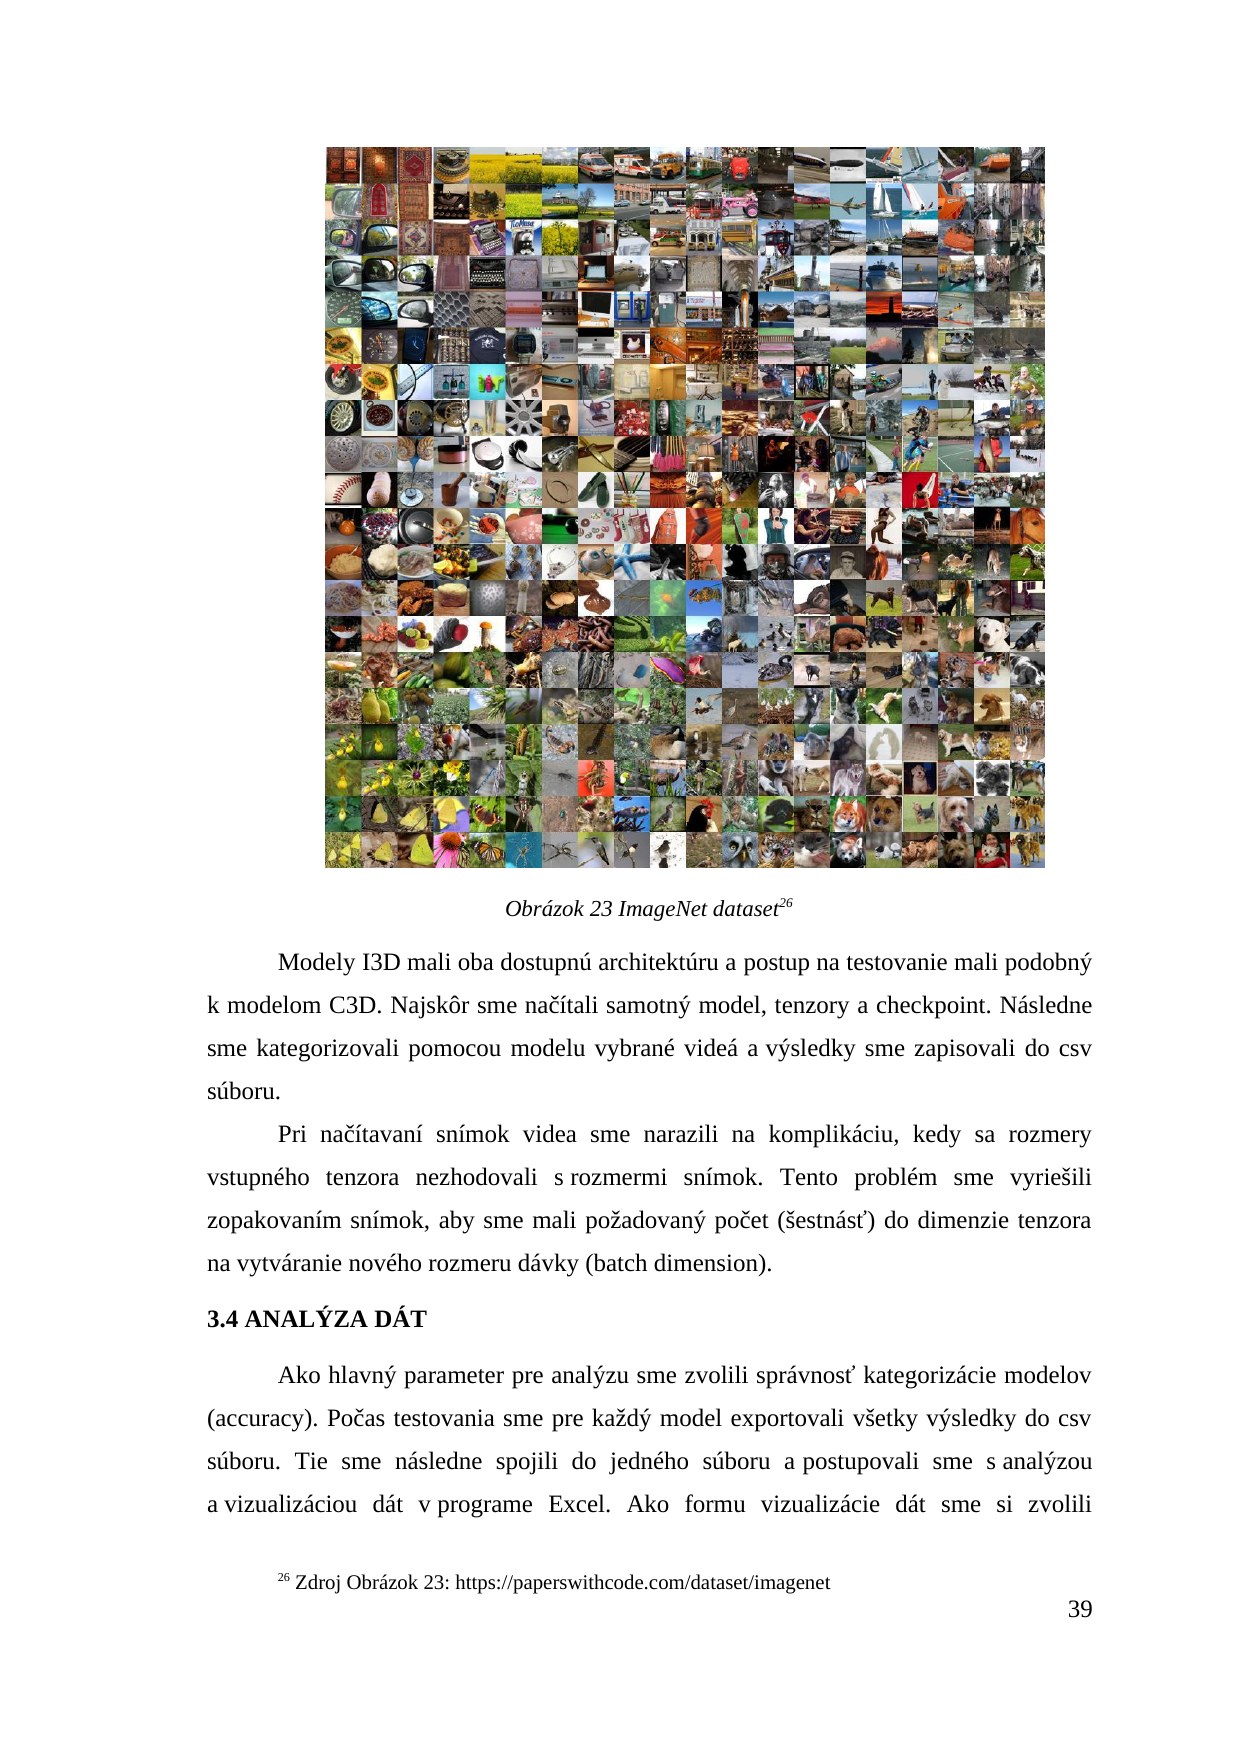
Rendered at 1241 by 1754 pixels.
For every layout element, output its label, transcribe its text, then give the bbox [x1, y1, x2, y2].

picture [325, 147, 1045, 868]
text Modely I3D mali oba dostupnú architektúru a postup na testovanie mali podobný k modelom C3D. Najskôr sme načítali samotný model, tenzory a checkpoint. Následne sme kategorizovali pomocou modelu vybrané videá a výsledky sme zapisovali do csv súboru. [207, 947, 1092, 1105]
text Obrázok 23 ImageNet dataset [207, 894, 1092, 921]
subtitle 3.4 Analýza dát [207, 1304, 1092, 1333]
text Pri načítavaní snímok videa sme narazili na komplikáciu, kedy sa rozmery vstupného tenzora nezhodovali s rozmermi snímok. Tento problém sme vyriešili zopakovaním snímok, aby sme mali požadovaný počet (šestnásť) do dimenzie tenzora na vytváranie nového rozmeru dávky (batch dimension). [207, 1119, 1092, 1277]
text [207, 1360, 1092, 1518]
